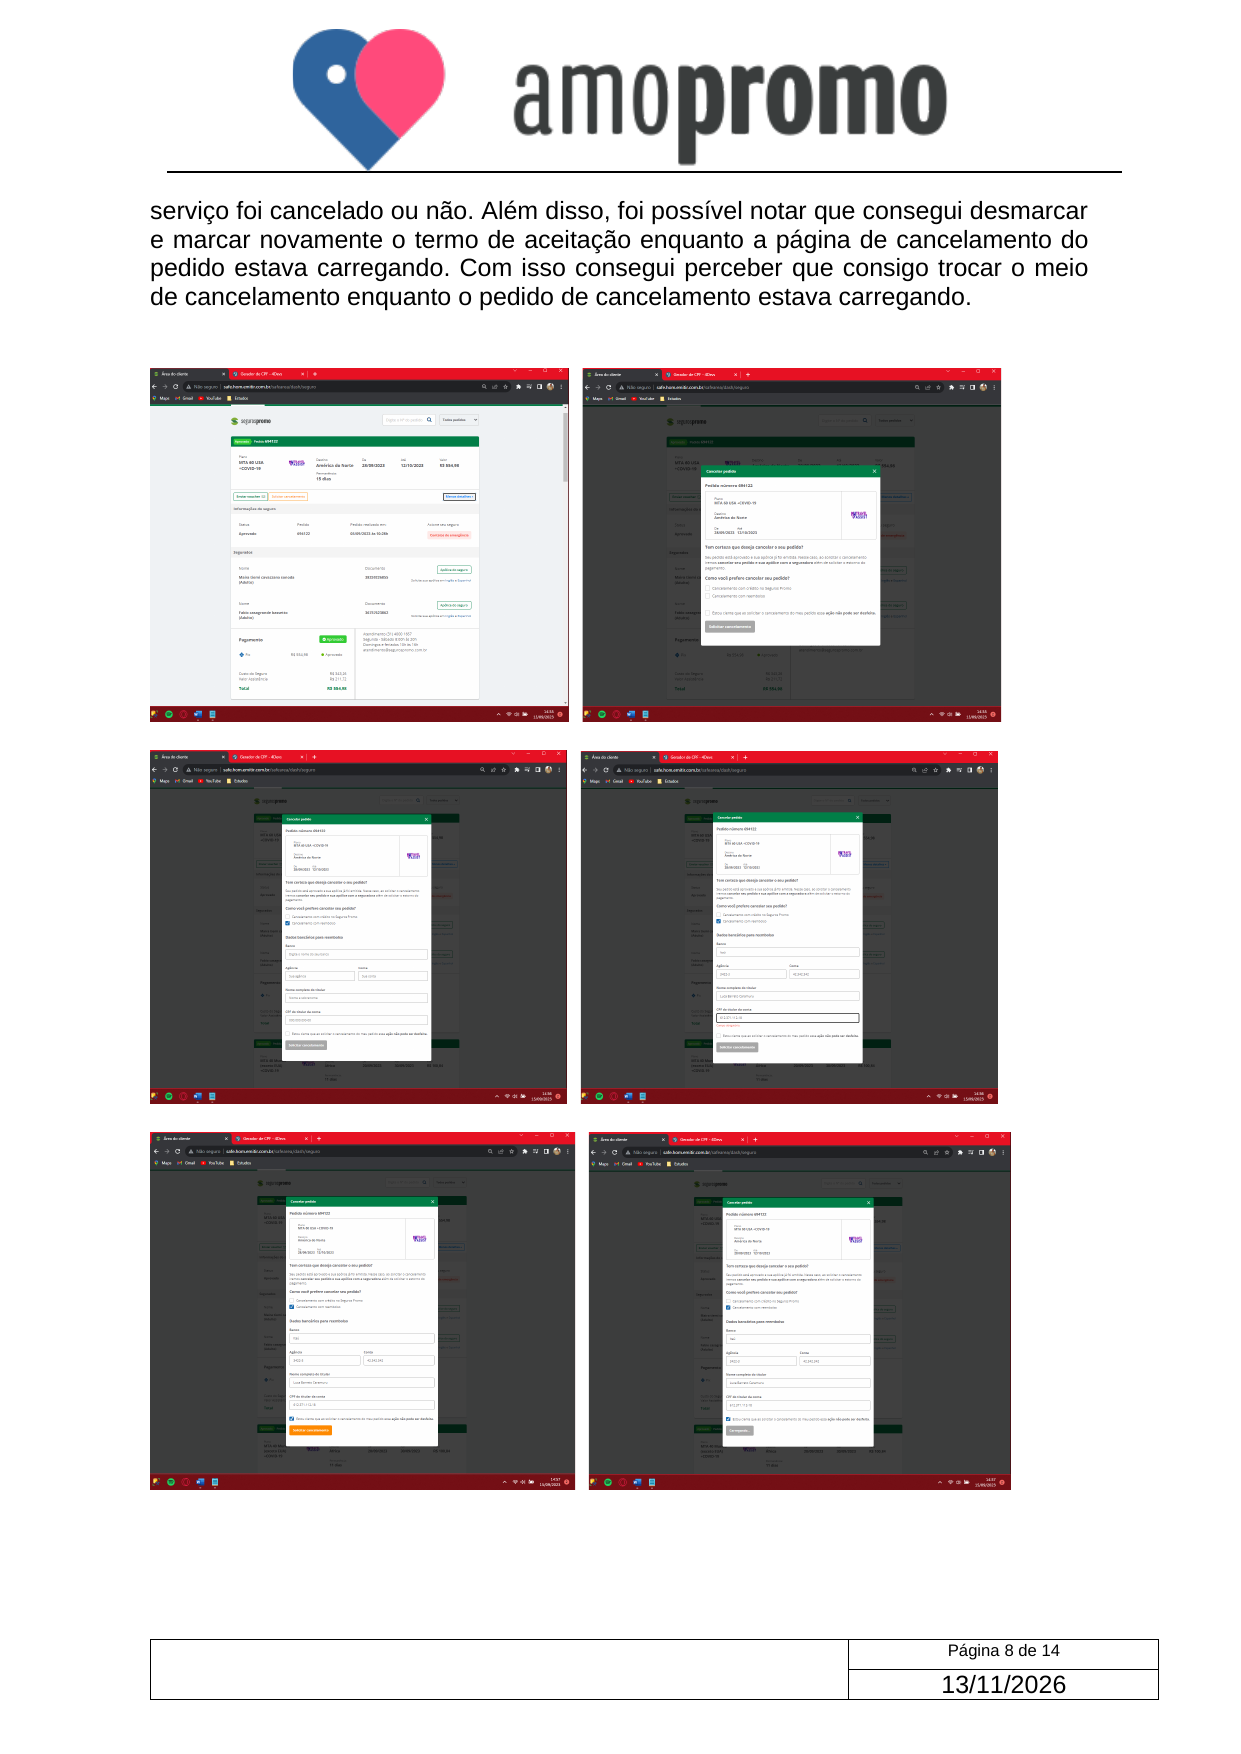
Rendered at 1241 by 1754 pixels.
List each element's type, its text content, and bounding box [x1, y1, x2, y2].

picture [580, 751, 998, 1104]
picture [292, 29, 948, 172]
picture [582, 368, 1002, 722]
picture [150, 1132, 575, 1490]
picture [588, 1132, 1011, 1490]
picture [150, 750, 567, 1104]
picture [150, 368, 569, 722]
